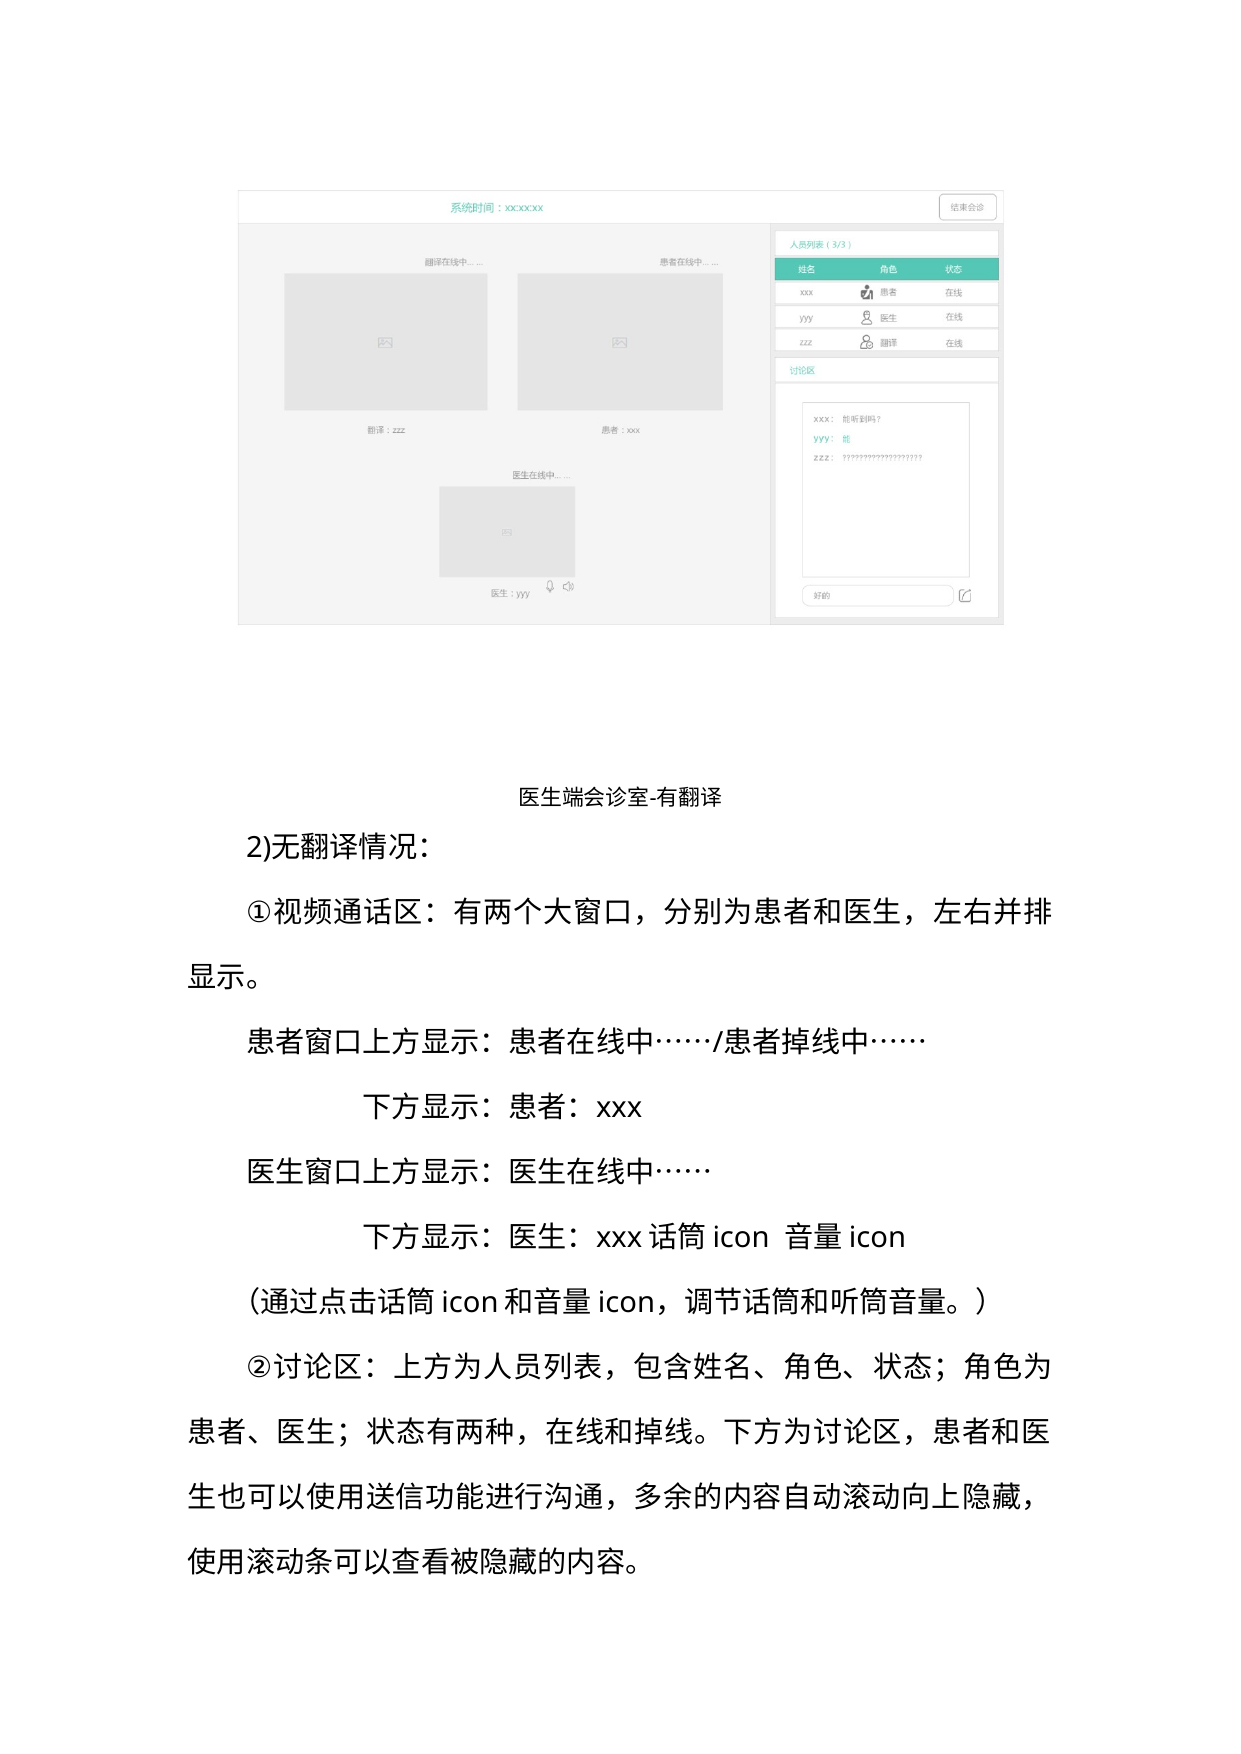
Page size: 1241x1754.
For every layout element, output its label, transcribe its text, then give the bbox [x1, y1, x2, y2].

text 下方显示：医生：xxx话筒icon 音量icon [187, 1202, 1053, 1267]
text 患者窗口上方显示：患者在线中……/患者掉线中…… [187, 1007, 1053, 1072]
text 医生窗口上方显示：医生在线中…… [187, 1137, 1053, 1202]
picture [187, 162, 1053, 765]
text 下方显示：患者：xxx [187, 1072, 1053, 1137]
text （通过点击话筒icon和音量icon，调节话筒和听筒音量。） [187, 1267, 1053, 1332]
text ②讨论区：上方为人员列表，包含姓名、角色、状态；角色为：患者、医生；状态有两种，在线和掉线。下方为讨论区，患者和医生也可以使用送信功能进行沟通，多余的内容自动滚动向上隐藏，使用滚动条可以查看被隐藏的内容。 [187, 1332, 1053, 1592]
text 2)无翻译情况： [187, 812, 1053, 877]
text ①视频通话区：有两个大窗口，分别为患者和医生，左右并排显示。 [187, 877, 1053, 1007]
text 医生端会诊室-有翻译 [187, 779, 1053, 812]
